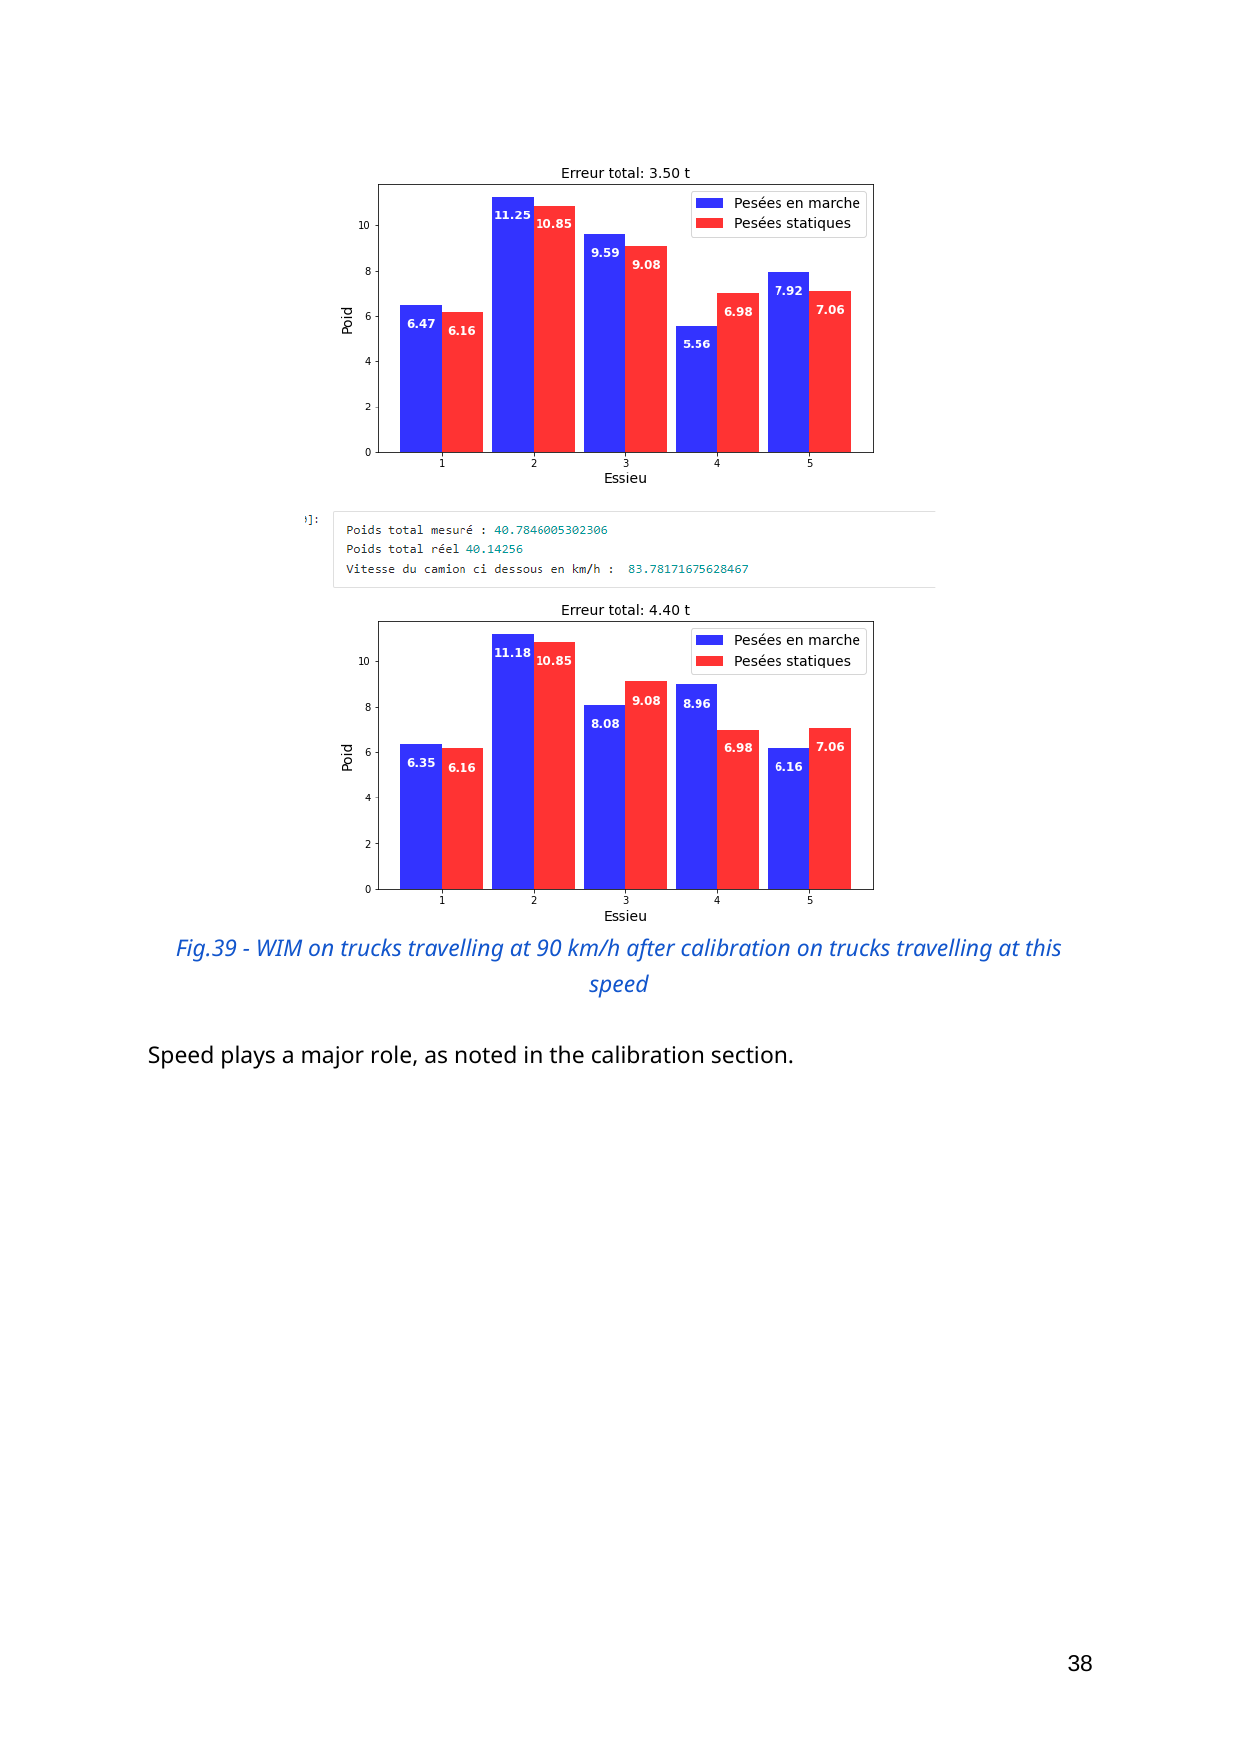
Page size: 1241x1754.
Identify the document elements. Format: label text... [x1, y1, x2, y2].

text Fig.39 - WIM on trucks travelling at 90 km/h after calibration on trucks travelling at this speed [148, 932, 1093, 999]
text Speed plays a major role, as noted in the calibration section. [148, 1039, 1093, 1071]
picture [305, 147, 936, 928]
